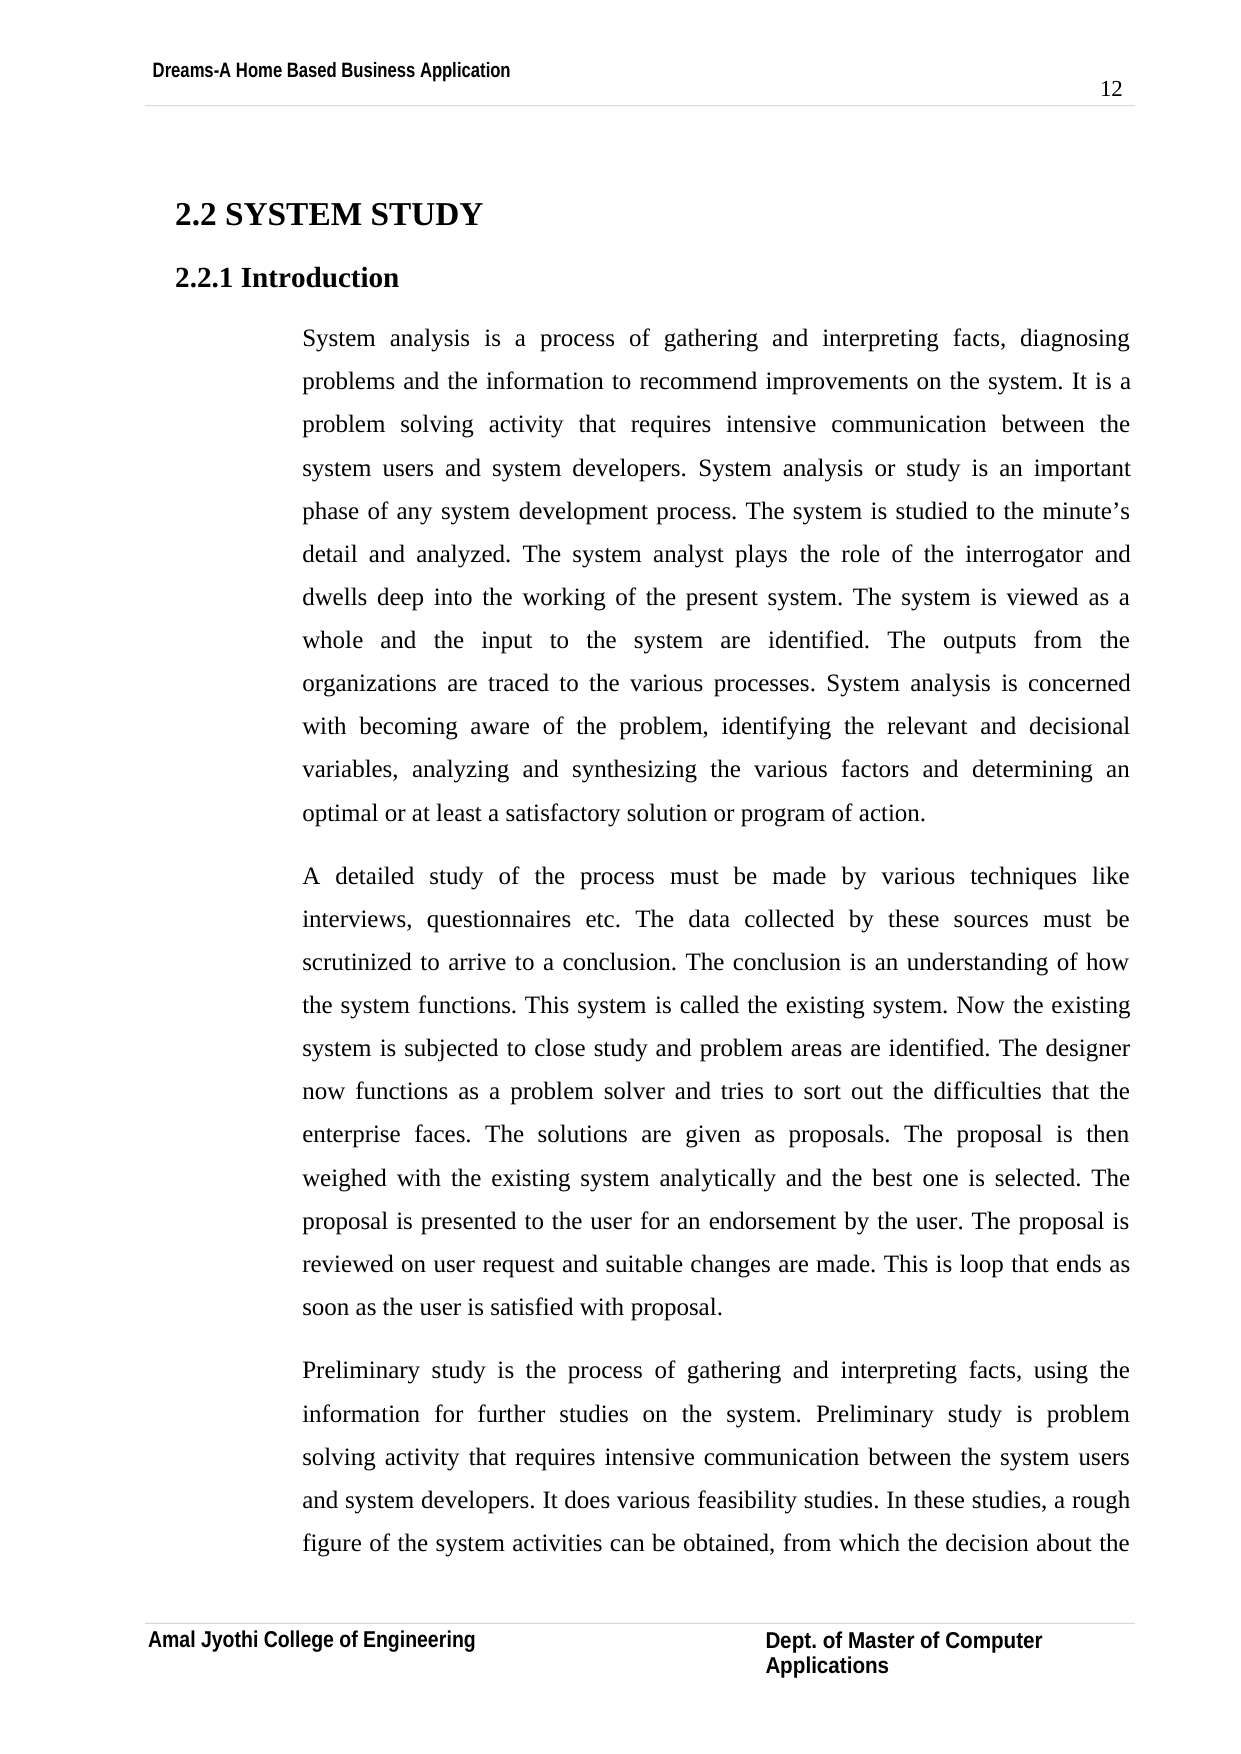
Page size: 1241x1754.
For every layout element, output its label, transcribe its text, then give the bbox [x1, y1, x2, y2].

subtitle 2.2.1 Introduction [175, 261, 987, 294]
text A detailed study of the process must be made by various techniques like interviews, questionnaires etc. The data collected by these sources must be scrutinized to arrive to a conclusion. The conclusion is an understanding of how the system functions. This system is called the existing system. Now the existing system is subjected to close study and problem areas are identified. The designer now functions as a problem solver and tries to sort out the difficulties that the enterprise faces. The solutions are given as proposals. The proposal is then weighed with the existing system analytically and the best one is selected. The proposal is presented to the user for an endorsement by the user. The proposal is reviewed on user request and suitable changes are made. This is loop that ends as soon as the user is satisfied with proposal. [302, 861, 1131, 1321]
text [302, 1356, 1131, 1557]
subtitle 2.2 SYSTEM STUDY [175, 194, 987, 232]
text System analysis is a process of gathering and interpreting facts, diagnosing problems and the information to recommend improvements on the system. It is a problem solving activity that requires intensive communication between the system users and system developers. System analysis or study is an important phase of any system development process. The system is studied to the minute’s detail and analyzed. The system analyst plays the role of the interrogator and dwells deep into the working of the present system. The system is viewed as a whole and the input to the system are identified. The outputs from the organizations are traced to the various processes. System analysis is concerned with becoming aware of the problem, identifying the relevant and decisional variables, analyzing and synthesizing the various factors and determining an optimal or at least a satisfactory solution or program of action. [302, 323, 1131, 826]
